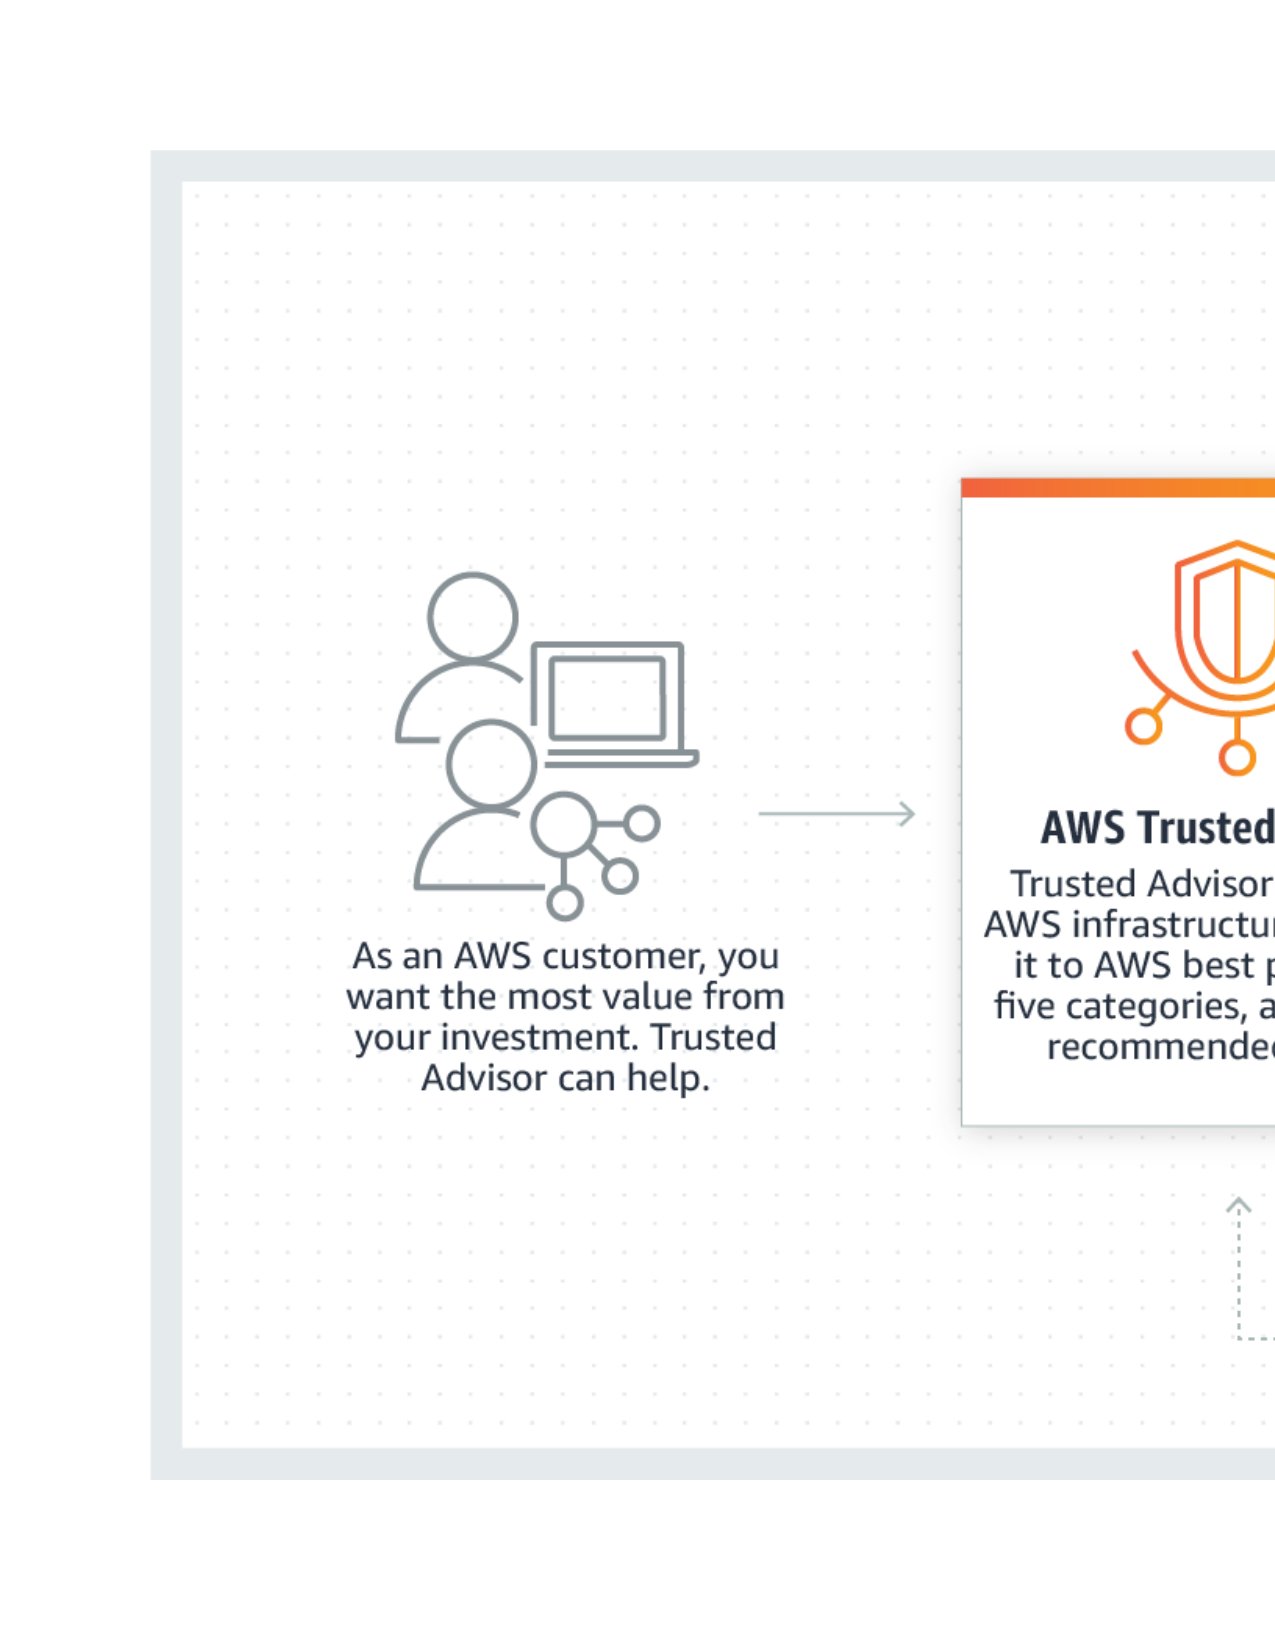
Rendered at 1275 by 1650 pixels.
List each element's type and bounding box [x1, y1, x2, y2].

picture [150, 150, 1275, 1480]
